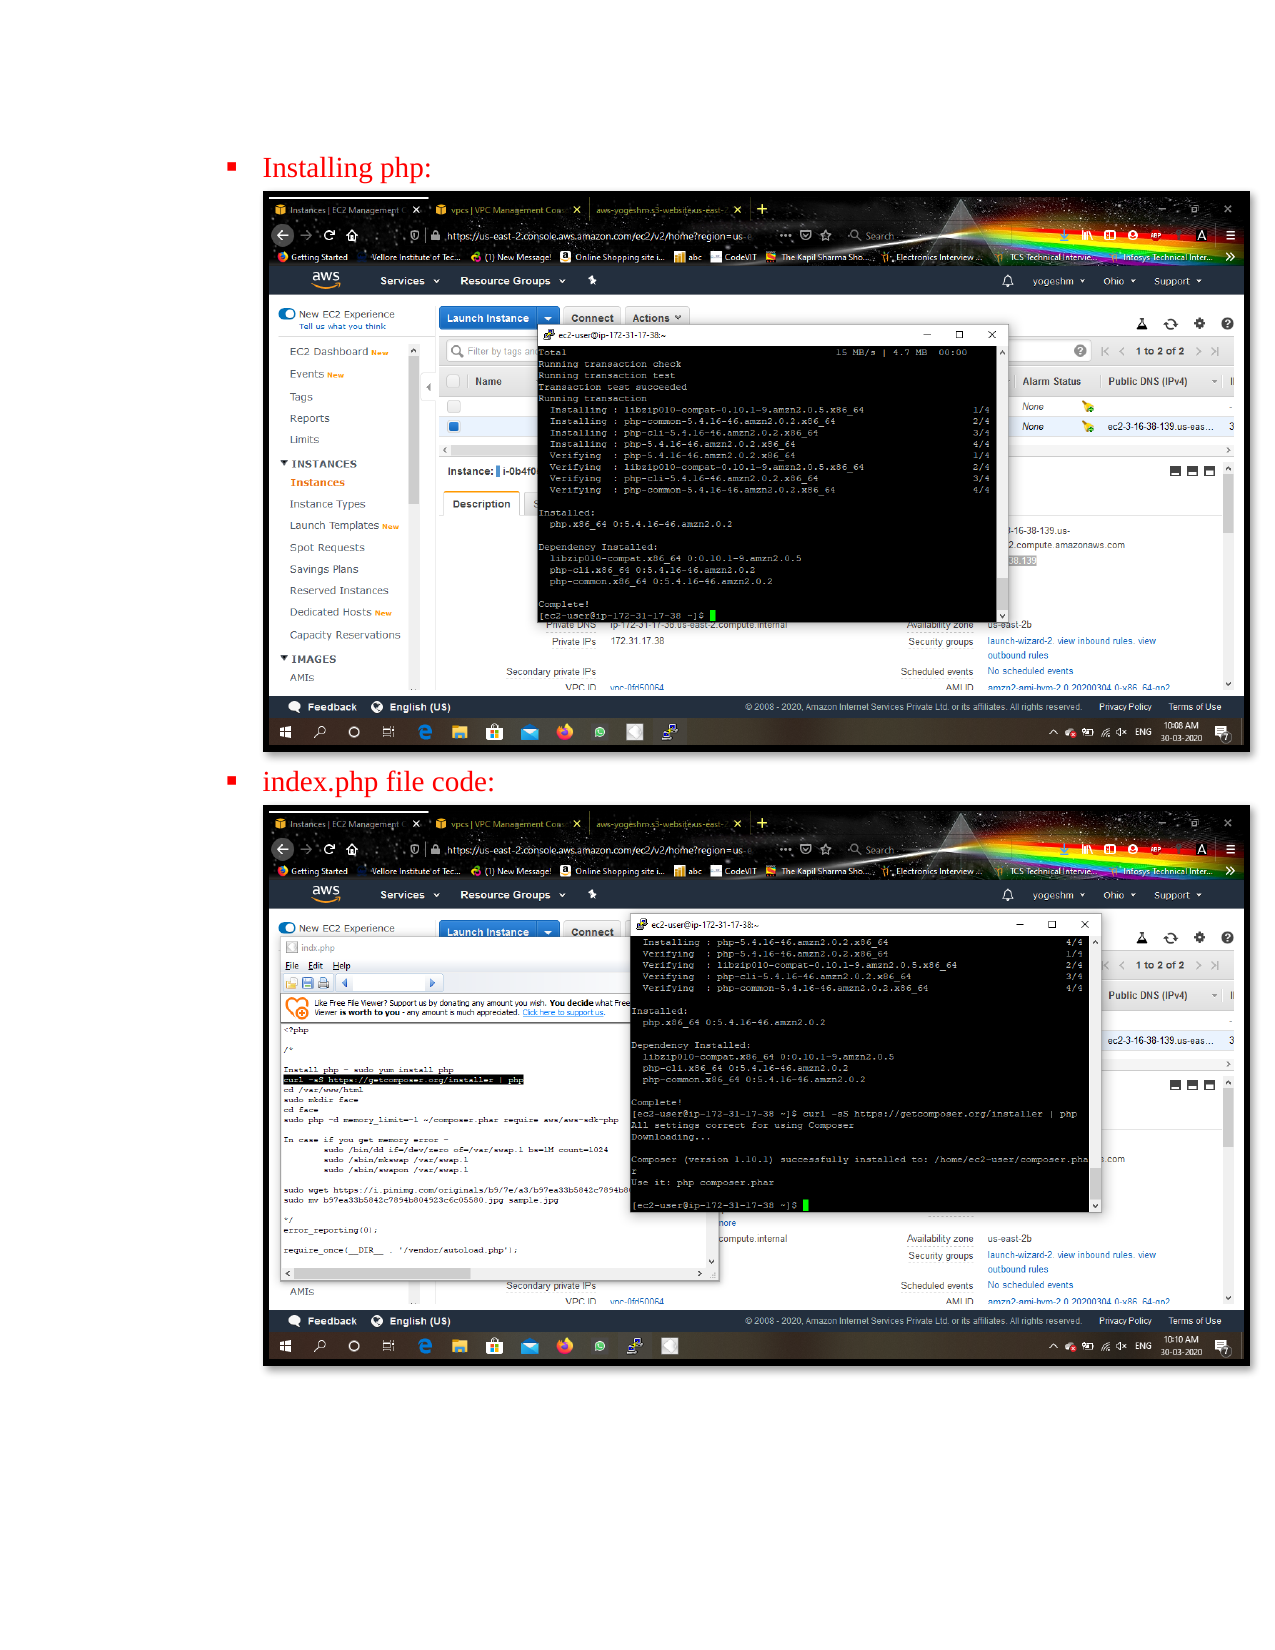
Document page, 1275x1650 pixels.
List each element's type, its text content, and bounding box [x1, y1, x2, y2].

picture [269, 197, 1244, 745]
picture [269, 811, 1244, 1359]
